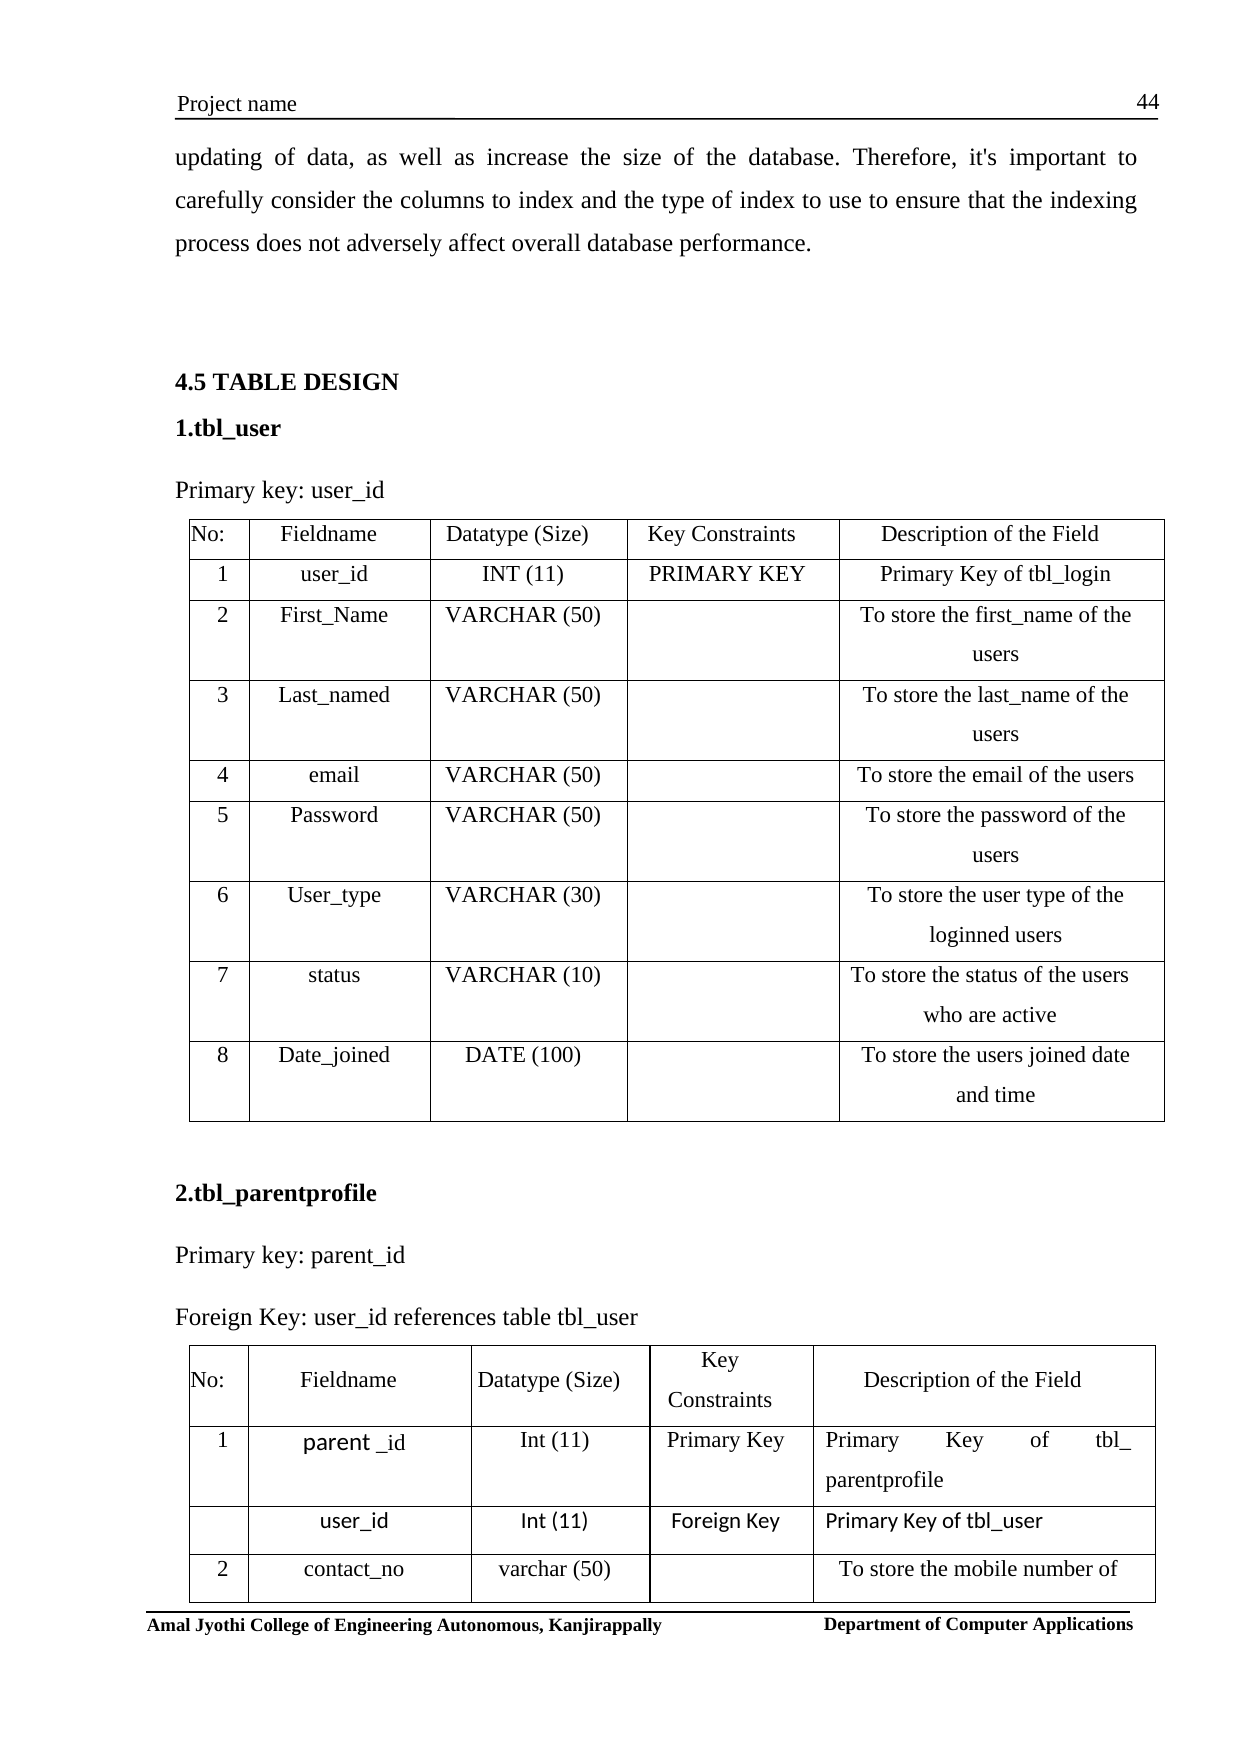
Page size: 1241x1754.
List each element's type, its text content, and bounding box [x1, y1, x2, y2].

table_cell [628, 882, 839, 961]
text Foreign Key: user_id references table tbl_user [175, 1302, 1139, 1331]
table_header No: [190, 520, 249, 559]
table_cell Primary Key of tbl_user [814, 1507, 1155, 1554]
table_header Fieldname [249, 1346, 471, 1426]
table_cell status [250, 962, 430, 1041]
table_header Description of the Field [840, 520, 1164, 559]
table_header Key Constraints [628, 520, 839, 559]
table_cell 2 [190, 1555, 248, 1602]
table_cell To store the users joined date and time [840, 1042, 1164, 1121]
table_cell VARCHAR (50) [431, 681, 627, 760]
table_header Datatype (Size) [431, 520, 627, 559]
table_cell Foreign Key [651, 1507, 813, 1554]
text Primary key: user_id [175, 476, 1139, 504]
table_cell To store the email of the users [840, 761, 1164, 801]
table_cell User_type [250, 882, 430, 961]
table_cell DATE (100) [431, 1042, 627, 1121]
table_cell To store the first_name of the users [840, 601, 1164, 680]
table_header Fieldname [250, 520, 430, 559]
table_cell [628, 1042, 839, 1121]
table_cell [814, 1555, 1155, 1602]
table_cell parent _id [249, 1427, 471, 1506]
table_cell To store the password of the users [840, 802, 1164, 881]
table_cell VARCHAR (30) [431, 882, 627, 961]
table_cell Int (11) [472, 1427, 649, 1506]
table_cell 4 [190, 761, 249, 801]
table_cell [628, 681, 839, 760]
table_cell VARCHAR (10) [431, 962, 627, 1041]
text 1.tbl_user [175, 413, 1139, 442]
table_cell 1 [190, 1427, 248, 1506]
table_cell varchar (50) [472, 1555, 649, 1602]
table_cell First_Name [250, 601, 430, 680]
table_cell VARCHAR (50) [431, 802, 627, 881]
table_cell Password [250, 802, 430, 881]
table_cell 3 [190, 681, 249, 760]
table_cell To store the user type of the loginned users [840, 882, 1164, 961]
table_header Datatype (Size) [472, 1346, 649, 1426]
table_cell Date_joined [250, 1042, 430, 1121]
table_cell Last_named [250, 681, 430, 760]
table_cell VARCHAR (50) [431, 761, 627, 801]
text Primary key: parent_id [175, 1240, 764, 1269]
table_header Description of the Field [814, 1346, 1155, 1426]
table_cell Primary Key [651, 1427, 813, 1506]
table_header No: [190, 1346, 248, 1426]
table_cell VARCHAR (50) [431, 601, 627, 680]
table_cell email [250, 761, 430, 801]
table_cell 7 [190, 962, 249, 1041]
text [175, 142, 1139, 257]
table_cell user_id [249, 1507, 471, 1554]
table_cell To store the last_name of the users [840, 681, 1164, 760]
table_cell 6 [190, 882, 249, 961]
table_cell [190, 1507, 248, 1554]
table_cell PRIMARY KEY [628, 560, 839, 600]
text 2.tbl_parentprofile [175, 1178, 764, 1207]
table_cell [628, 761, 839, 801]
table_cell 8 [190, 1042, 249, 1121]
table_cell [651, 1555, 813, 1602]
table_cell 5 [190, 802, 249, 881]
table_cell 1 [190, 560, 249, 600]
table_cell user_id [250, 560, 430, 600]
table_cell [628, 962, 839, 1041]
table_cell INT (11) [431, 560, 627, 600]
table_cell To store the status of the users who are active [840, 962, 1164, 1041]
table_cell 2 [190, 601, 249, 680]
table_cell Int (11) [472, 1507, 649, 1554]
table_cell [628, 802, 839, 881]
table_cell Primary Key of tbl_ parentprofile [814, 1427, 1155, 1506]
table_cell Primary Key of tbl_login [840, 560, 1164, 600]
subtitle 4.5 TABLE DESIGN [175, 367, 1026, 396]
table_cell contact_no [249, 1555, 471, 1602]
table_cell [628, 601, 839, 680]
table_header Key Constraints [651, 1346, 813, 1426]
